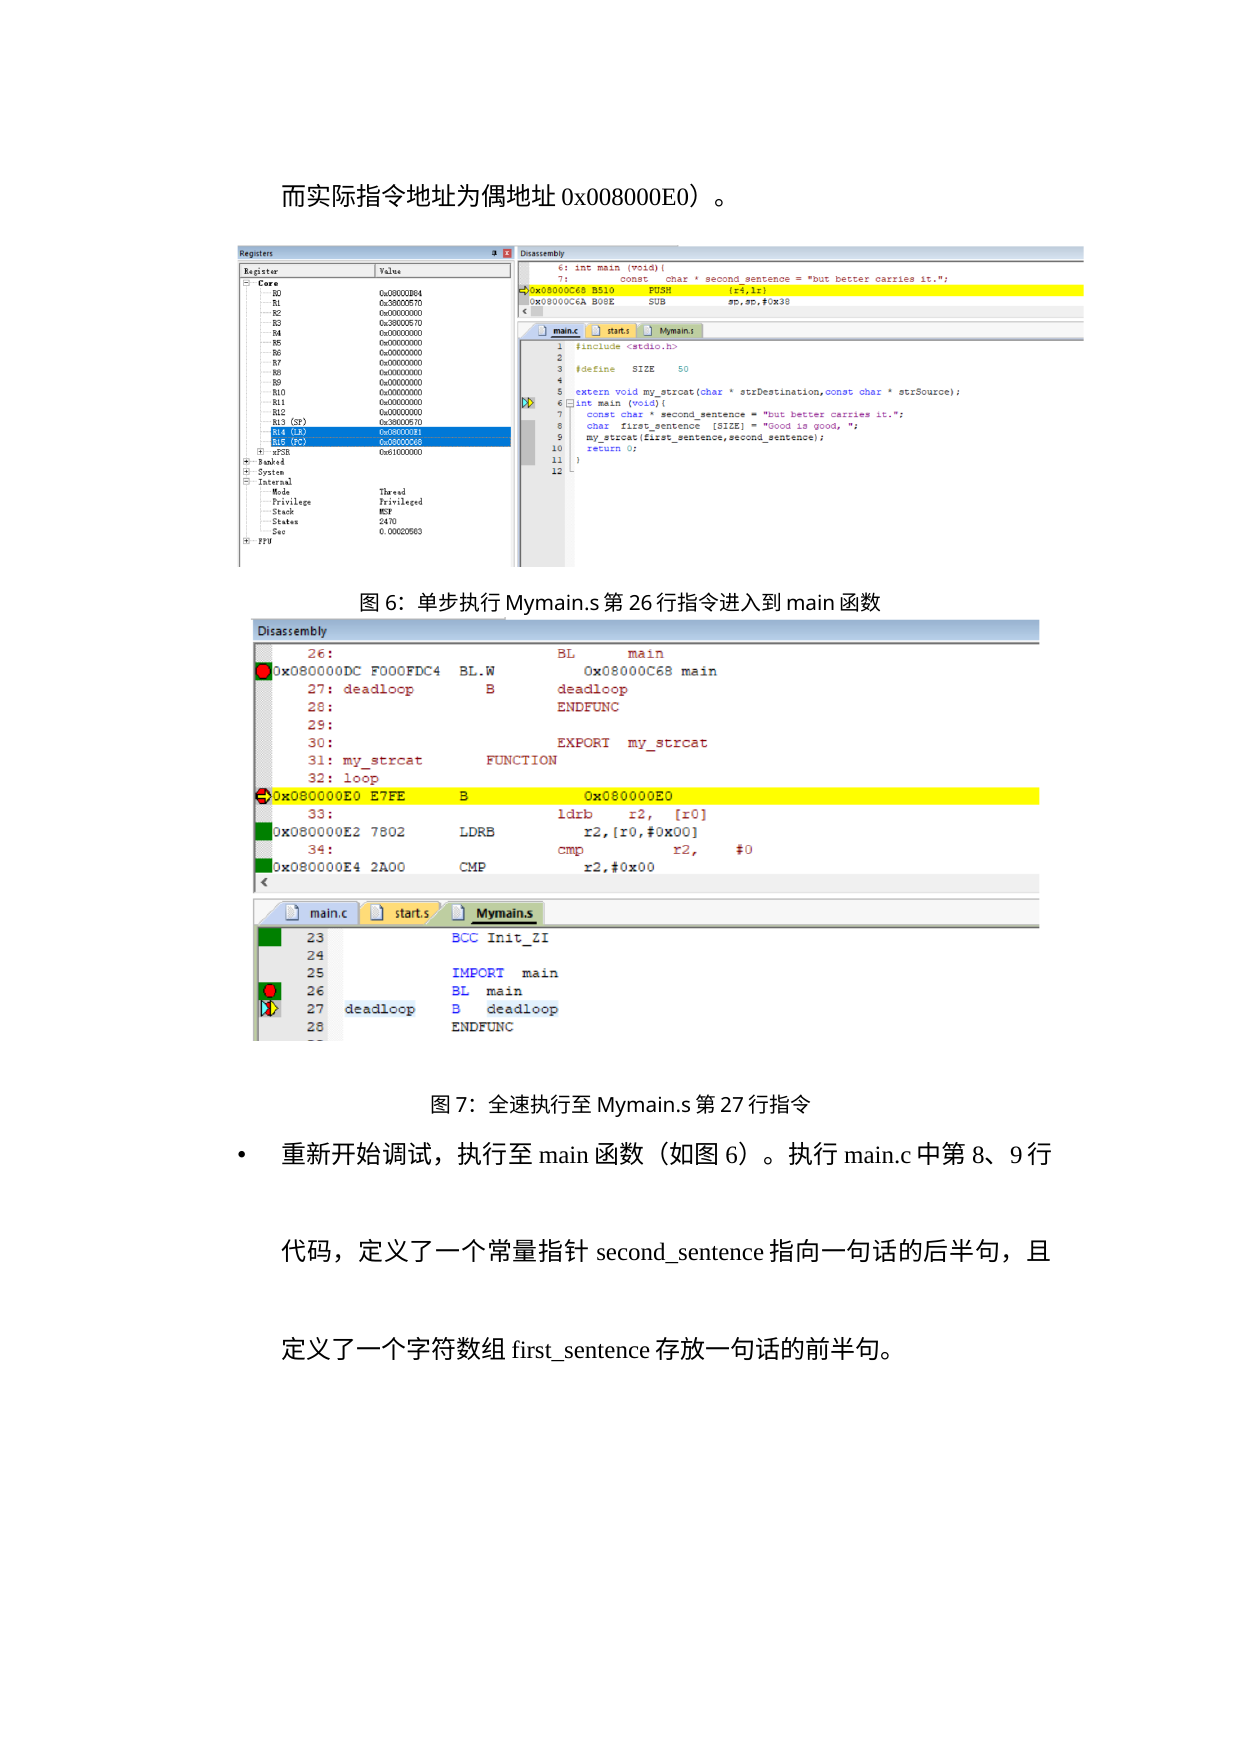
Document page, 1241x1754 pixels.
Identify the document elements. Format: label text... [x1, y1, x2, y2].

picture [237, 245, 1084, 567]
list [237, 162, 1053, 227]
picture [250, 617, 1040, 1041]
list 重新开始调试，执行至main函数（如图6）。执行main.c中第8、9行代码，定义了一个常量指针second_sentence指向一句话的后半句，且定义了一个字符数组first_sentence存放一句话的前半句。 [237, 1120, 1053, 1380]
text 图 7：全速执行至Mymain.s第27行指令 [187, 1087, 1053, 1120]
text 图 6：单步执行Mymain.s第26行指令进入到main函数 [187, 585, 1053, 617]
